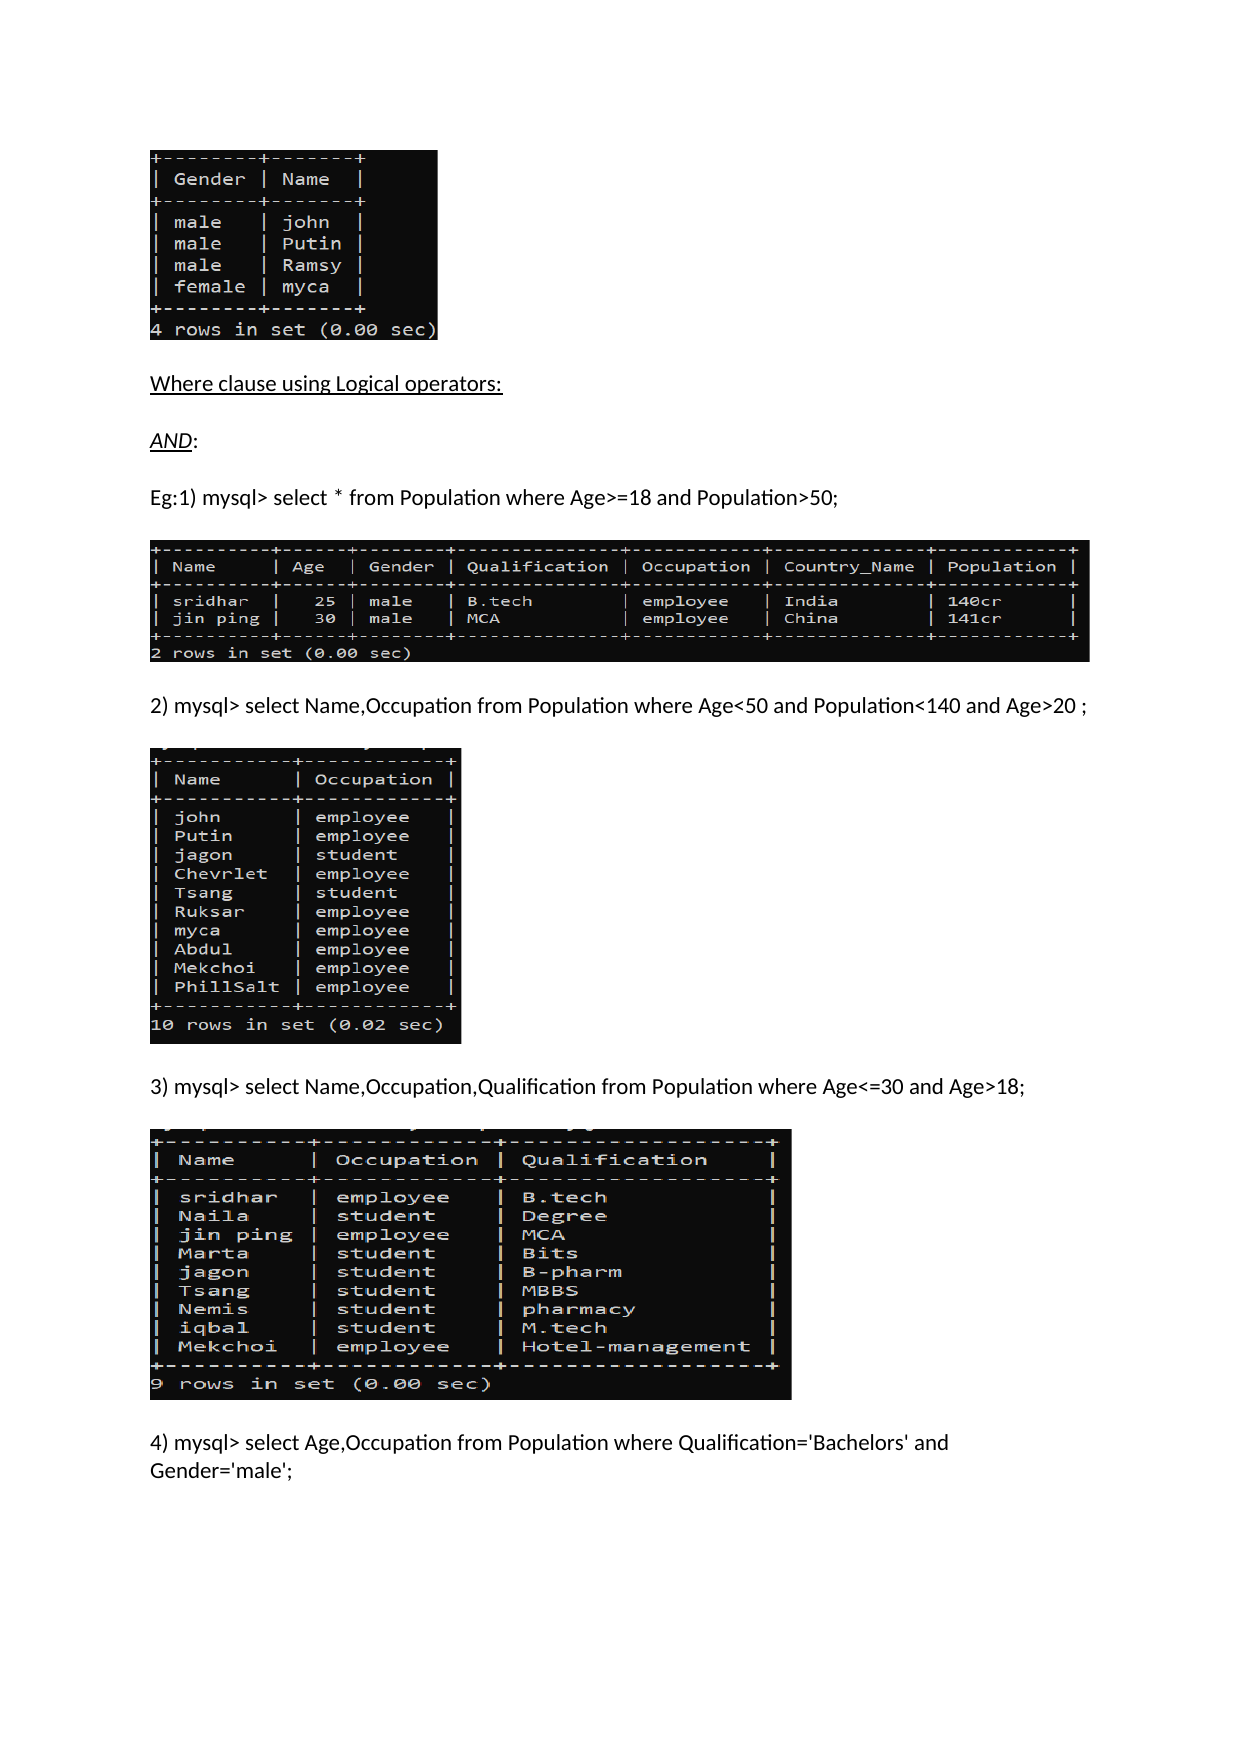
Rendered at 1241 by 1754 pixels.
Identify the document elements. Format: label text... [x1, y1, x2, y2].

picture [150, 150, 438, 340]
picture [150, 748, 462, 1044]
text 2) mysql> select Name,Occupation from Population where Age<50 and Population<140 and Age>20 ; [150, 691, 1090, 719]
text Where clause using Logical operators: [150, 369, 1090, 397]
text 3) mysql> select Name,Occupation,Qualification from Population where Age<=30 and Age>18; [150, 1072, 1090, 1100]
text Eg:1) mysql> select * from Population where Age>=18 and Population>50; [150, 483, 1090, 511]
text 4) mysql> select Age,Occupation from Population where Qualification='Bachelors' and Gender='male'; [150, 1428, 1090, 1484]
picture [150, 1129, 792, 1400]
text AND: [150, 426, 1090, 454]
picture [150, 540, 1090, 662]
